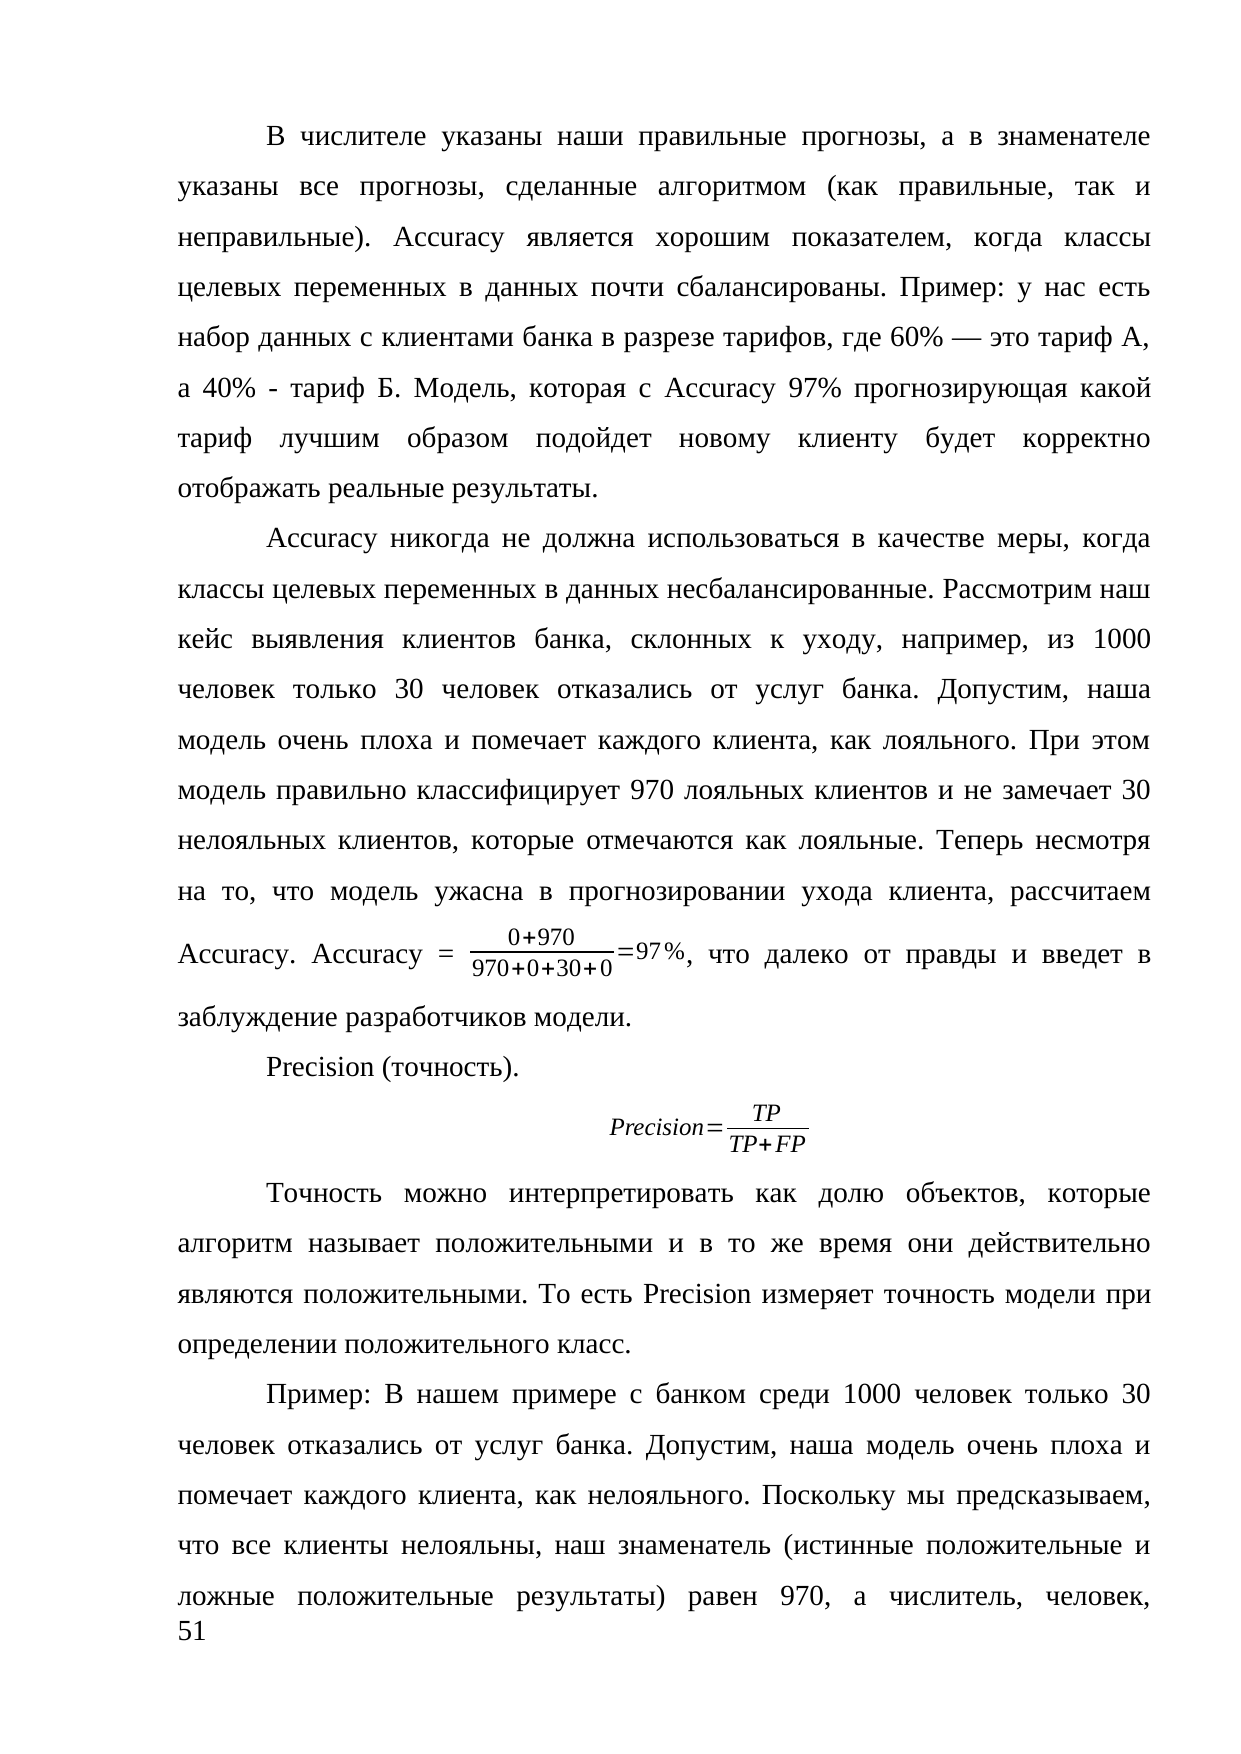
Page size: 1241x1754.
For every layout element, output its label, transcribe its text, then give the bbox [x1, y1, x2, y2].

text Accuracy никогда не должна использоваться в качестве меры, когда классы целевых переменных в данных несбалансированные. Рассмотрим наш кейс выявления клиентов банка, склонных к уходу, например, из 1000 человек только 30 человек отказались от услуг банка. Допустим, наша модель очень плоха и помечает каждого клиента, как лояльного. При этом модель правильно классифицирует 970 лояльных клиентов и не замечает 30 нелояльных клиентов, которые отмечаются как лояльные. Теперь несмотря на то, что модель ужасна в прогнозировании ухода клиента, рассчитаем Accuracy. Accuracy = , что далеко от правды и введет в заблуждение разработчиков модели. [177, 521, 1152, 1032]
text Точность можно интерпретировать как долю объектов, которые алгоритм называет положительными и в то же время они действительно являются положительными. То есть Precision измеряет точность модели при определении положительного класс. [177, 1175, 1152, 1360]
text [177, 1376, 1152, 1611]
text Precision (точность). [177, 1049, 1152, 1083]
text В числителе указаны наши правильные прогнозы, а в знаменателе указаны все прогнозы, сделанные алгоритмом (как правильные, так и неправильные). Accuracy является хорошим показателем, когда классы целевых переменных в данных почти сбалансированы. Пример: у нас есть набор данных с клиентами банка в разрезе тарифов, где 60% — это тариф А, а 40% - тариф Б. Модель, которая с Accuracy 97% прогнозирующая какой тариф лучшим образом подойдет новому клиенту будет корректно отображать реальные результаты. [177, 118, 1152, 504]
